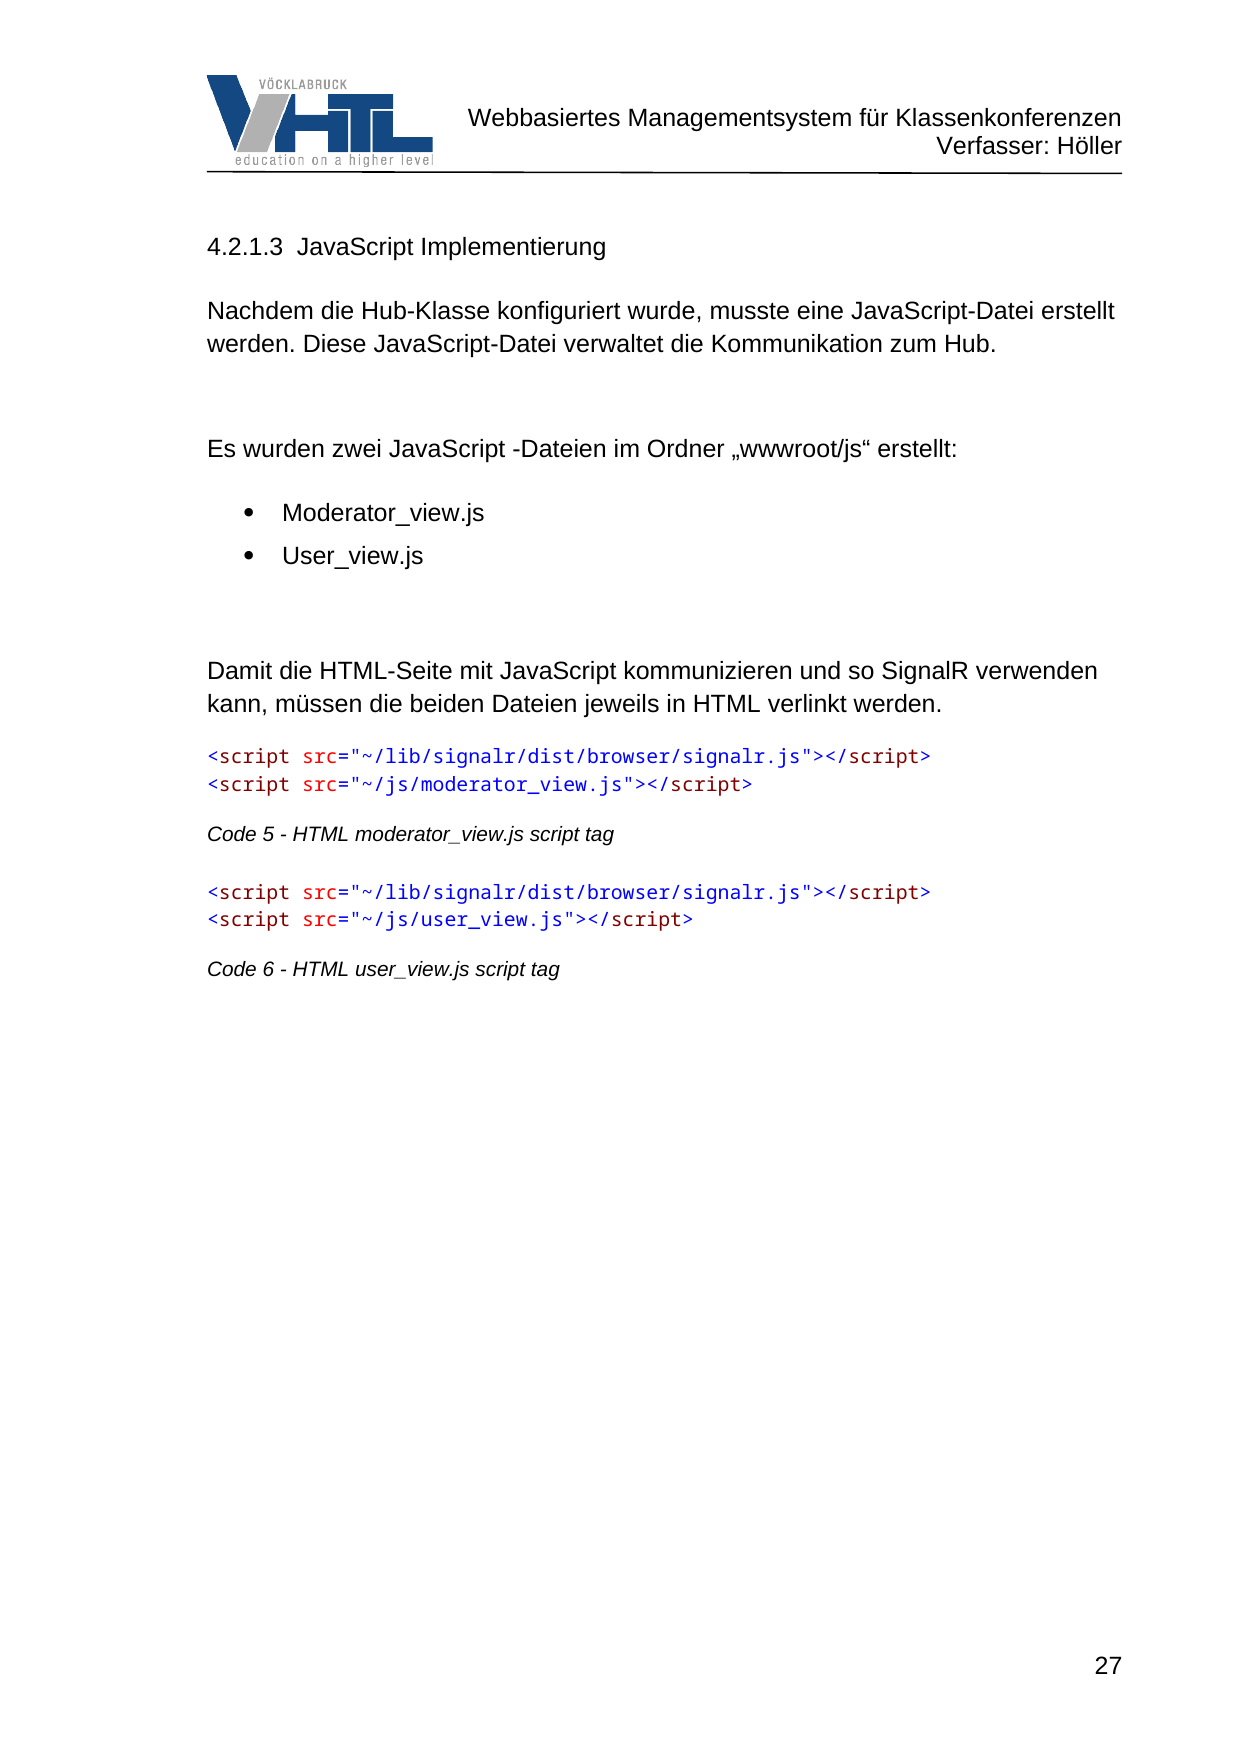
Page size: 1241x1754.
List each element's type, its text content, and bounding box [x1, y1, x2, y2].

text Code 5 - HTML moderator_view.js script tag [207, 822, 1122, 846]
text <script src="~/lib/signalr/dist/browser/signalr.js"></script> [207, 743, 1122, 770]
list User_view.js [244, 541, 1122, 570]
text <script src="~/js/moderator_view.js"></script> [207, 770, 1122, 797]
text Code 6 - HTML user_view.js script tag [207, 957, 1122, 981]
list Moderator_view.js [244, 498, 1122, 526]
text Damit die HTML-Seite mit JavaScript kommunizieren und so SignalR verwenden kann, müssen die beiden Dateien jeweils in HTML verlinkt werden. [207, 656, 1122, 718]
subtitle JavaScript Implementierung [207, 232, 1122, 261]
picture [206, 75, 433, 167]
text <script src="~/lib/signalr/dist/browser/signalr.js"></script> [207, 878, 1122, 905]
text Nachdem die Hub-Klasse konfiguriert wurde, musste eine JavaScript-Datei erstellt werden. Diese JavaScript-Datei verwaltet die Kommunikation zum Hub. [207, 296, 1122, 357]
text <script src="~/js/user_view.js"></script> [207, 905, 1122, 932]
text Es wurden zwei JavaScript -Dateien im Ordner „wwwroot/js“ erstellt: [207, 434, 1122, 462]
